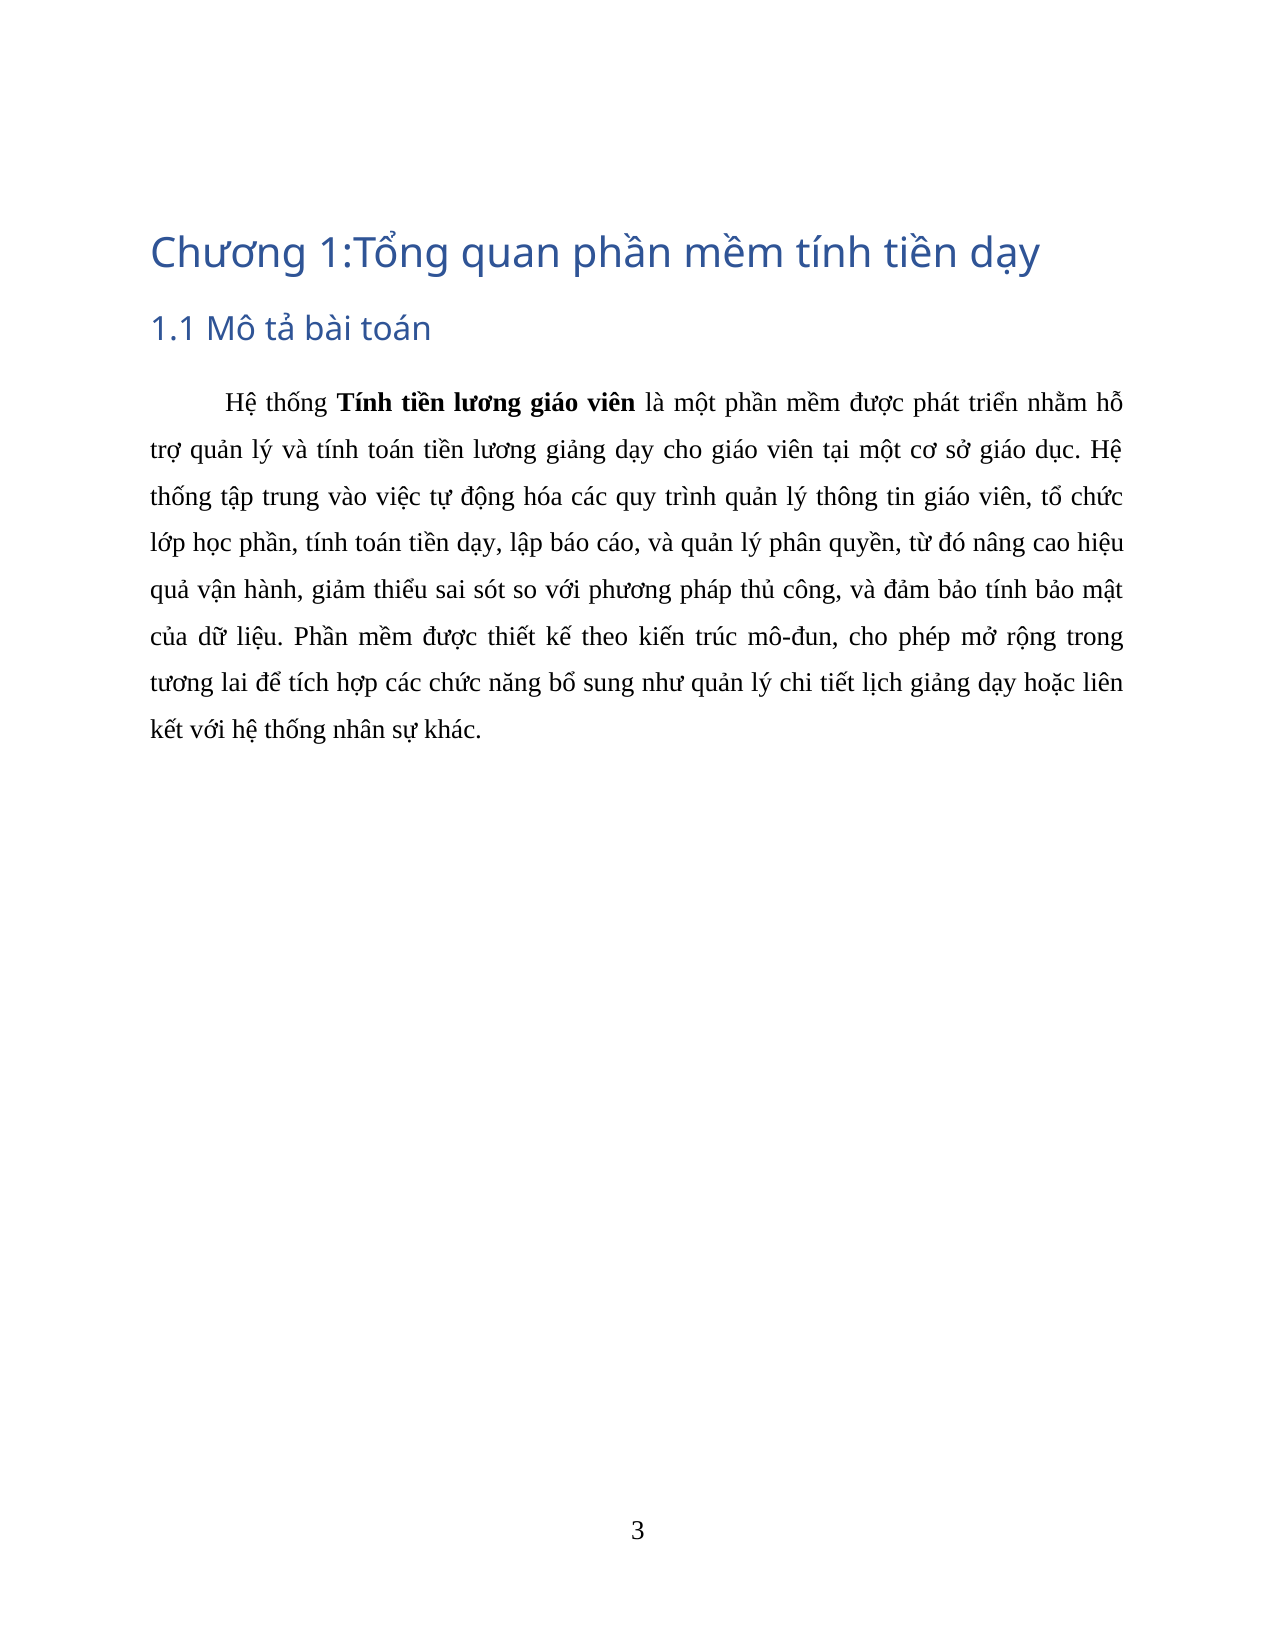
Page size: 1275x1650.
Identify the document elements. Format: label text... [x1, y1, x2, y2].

text Hệ thống Tính tiền lương giáo viên là một phần mềm được phát triển nhằm hỗ trợ quản lý và tính toán tiền lương giảng dạy cho giáo viên tại một cơ sở giáo dục. Hệ thống tập trung vào việc tự động hóa các quy trình quản lý thông tin giáo viên, tổ chức lớp học phần, tính toán tiền dạy, lập báo cáo, và quản lý phân quyền, từ đó nâng cao hiệu quả vận hành, giảm thiểu sai sót so với phương pháp thủ công, và đảm bảo tính bảo mật của dữ liệu. Phần mềm được thiết kế theo kiến trúc mô-đun, cho phép mở rộng trong tương lai để tích hợp các chức năng bổ sung như quản lý chi tiết lịch giảng dạy hoặc liên kết với hệ thống nhân sự khác. [150, 386, 1125, 744]
subtitle 1.1 Mô tả bài toán [150, 305, 1125, 351]
subtitle Chương 1:Tổng quan phần mềm tính tiền dạy [150, 223, 1125, 280]
